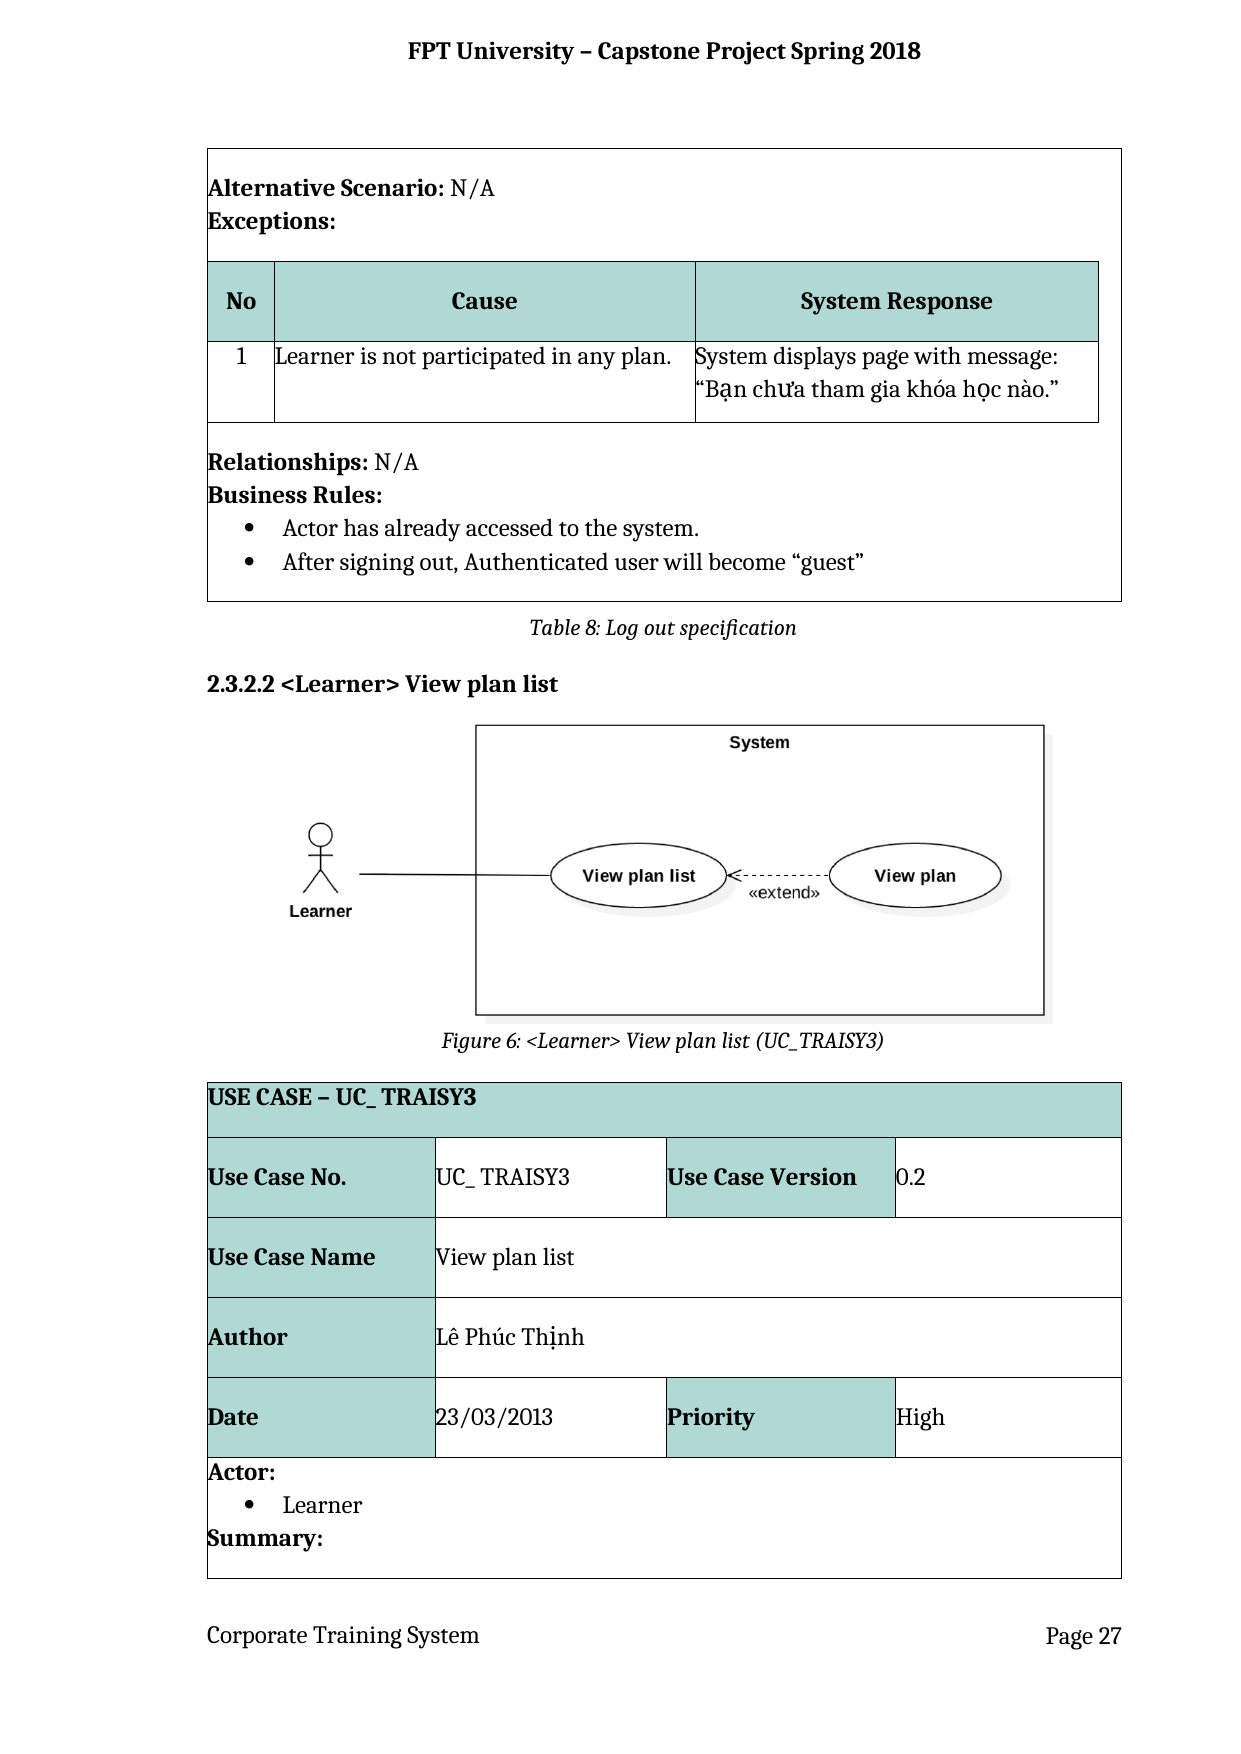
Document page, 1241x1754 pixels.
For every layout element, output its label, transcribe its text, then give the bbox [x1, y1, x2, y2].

table_header USE CASE – UC_ TRAISY3 [208, 1083, 1121, 1137]
table_cell Date [208, 1378, 435, 1457]
table_cell High [896, 1378, 1121, 1457]
list Table 8: Log out specification [207, 615, 1122, 641]
table_cell Use Case No. [208, 1138, 435, 1217]
text 2.3.2.2 <Learner> View plan list [207, 670, 1122, 699]
table_cell 0.2 [896, 1138, 1121, 1217]
table_cell Use Case Name [208, 1218, 435, 1297]
table_cell View plan list [436, 1218, 1121, 1297]
table_cell UC_ TRAISY3 [436, 1138, 666, 1217]
text Figure 6: <Learner> View plan list (UC_TRAISY3) [207, 1028, 1122, 1054]
table_cell Author [208, 1298, 435, 1377]
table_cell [208, 149, 1121, 601]
table_cell Lê Phúc Thịnh [436, 1298, 1121, 1377]
table_cell Priority [667, 1378, 895, 1457]
picture [276, 713, 1053, 1028]
table_cell Use Case Version [667, 1138, 895, 1217]
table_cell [208, 1458, 1121, 1578]
table_cell 23/03/2013 [436, 1378, 666, 1457]
